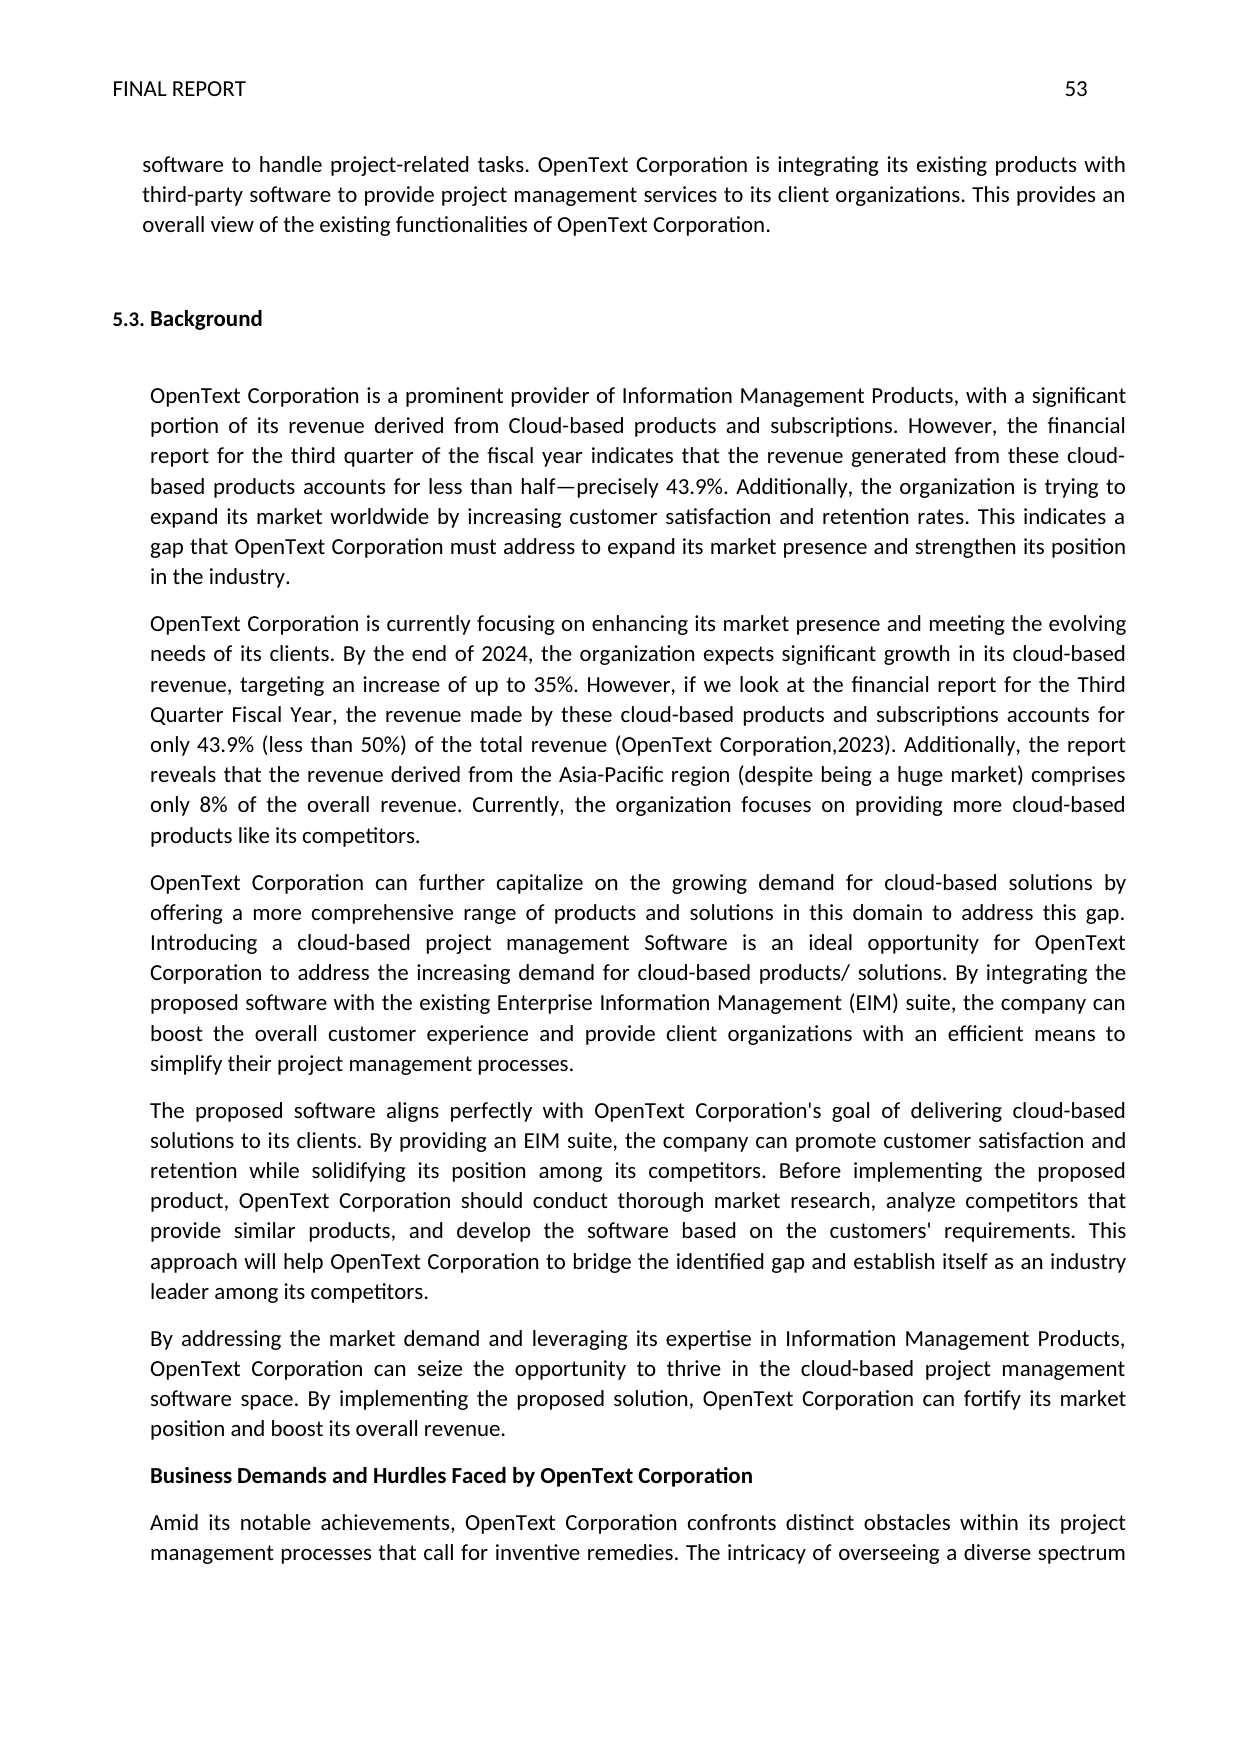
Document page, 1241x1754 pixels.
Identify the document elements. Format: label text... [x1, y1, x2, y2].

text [150, 1508, 1128, 1567]
text OpenText Corporation can further capitalize on the growing demand for cloud-based solutions by offering a more comprehensive range of products and solutions in this domain to address this gap. Introducing a cloud-based project management Software is an ideal opportunity for OpenText Corporation to address the increasing demand for cloud-based products/ solutions. By integrating the proposed software with the existing Enterprise Information Management (EIM) suite, the company can boost the overall customer experience and provide client organizations with an efficient means to simplify their project management processes. [150, 868, 1128, 1077]
text OpenText Corporation is a prominent provider of Information Management Products, with a significant portion of its revenue derived from Cloud-based products and subscriptions. However, the financial report for the third quarter of the fiscal year indicates that the revenue generated from these cloud-based products accounts for less than half—precisely 43.9%. Additionally, the organization is trying to expand its market worldwide by increasing customer satisfaction and retention rates. This indicates a gap that OpenText Corporation must address to expand its market presence and strengthen its position in the industry. [150, 381, 1128, 591]
text By addressing the market demand and leveraging its expertise in Information Management Products, OpenText Corporation can seize the opportunity to thrive in the cloud-based project management software space. By implementing the proposed solution, OpenText Corporation can fortify its market position and boost its overall revenue. [150, 1324, 1128, 1443]
text OpenText Corporation is currently focusing on enhancing its market presence and meeting the evolving needs of its clients. By the end of 2024, the organization expects significant growth in its cloud-based revenue, targeting an increase of up to 35%. However, if we look at the financial report for the Third Quarter Fiscal Year, the revenue made by these cloud-based products and subscriptions accounts for only 43.9% (less than 50%) of the total revenue (OpenText Corporation,2023). Additionally, the report reveals that the revenue derived from the Asia-Pacific region (despite being a huge market) comprises only 8% of the overall revenue. Currently, the organization focuses on providing more cloud-based products like its competitors. [150, 609, 1128, 849]
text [142, 150, 1128, 238]
subtitle Background [112, 304, 1128, 332]
text The proposed software aligns perfectly with OpenText Corporation's goal of delivering cloud-based solutions to its clients. By providing an EIM suite, the company can promote customer satisfaction and retention while solidifying its position among its competitors. Before implementing the proposed product, OpenText Corporation should conduct thorough market research, analyze competitors that provide similar products, and develop the software based on the customers' requirements. This approach will help OpenText Corporation to bridge the identified gap and establish itself as an industry leader among its competitors. [150, 1096, 1128, 1305]
text Business Demands and Hurdles Faced by OpenText Corporation [112, 1461, 1128, 1489]
